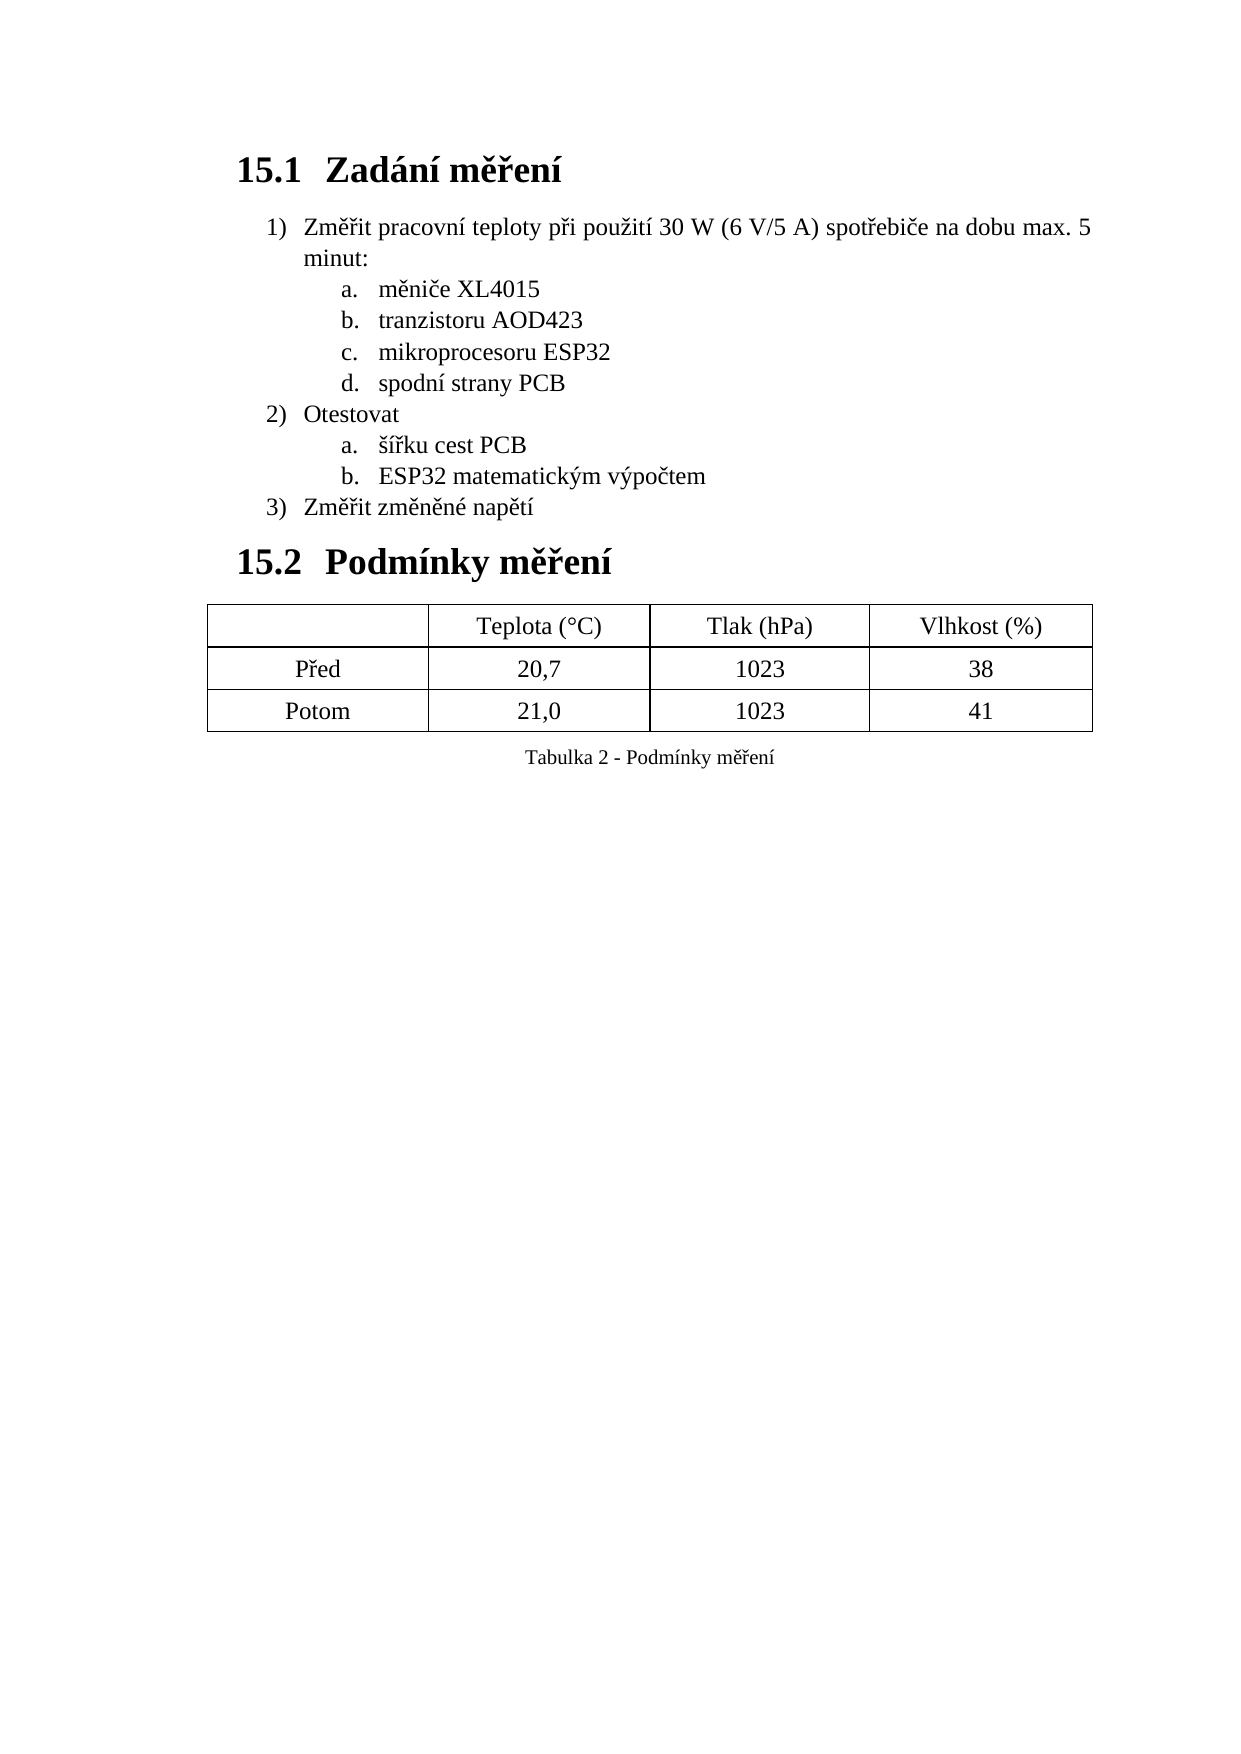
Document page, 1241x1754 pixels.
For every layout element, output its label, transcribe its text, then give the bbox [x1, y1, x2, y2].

table_header Vlhkost (%) [870, 605, 1092, 646]
table_cell 20,7 [429, 648, 649, 689]
table_cell 38 [870, 648, 1092, 689]
list Změřit změněné napětí [266, 492, 1092, 521]
subtitle Zadání měření [236, 148, 1092, 191]
table_cell 1023 [651, 690, 869, 731]
list tranzistoru AOD423 [341, 306, 1092, 334]
table_cell Potom [208, 690, 428, 731]
list ESP32 matematickým výpočtem [341, 461, 1092, 489]
list měniče XL4015 [341, 274, 1092, 303]
subtitle Podmínky měření [236, 539, 1092, 583]
list mikroprocesoru ESP32 [341, 337, 1092, 365]
table_header [208, 605, 428, 646]
table_cell Před [208, 648, 428, 689]
list Změřit pracovní teploty při použití 30 W (6 V/5 A) spotřebiče na dobu max. 5 minut: [266, 212, 1092, 272]
list Otestovat [266, 399, 1092, 427]
table_header Tlak (hPa) [651, 605, 869, 646]
table_cell 41 [870, 690, 1092, 731]
list spodní strany PCB [341, 368, 1092, 396]
table_header Teplota (°C) [429, 605, 649, 646]
list šířku cest PCB [341, 430, 1092, 458]
table_cell 21,0 [429, 690, 649, 731]
table_cell 1023 [651, 648, 869, 689]
